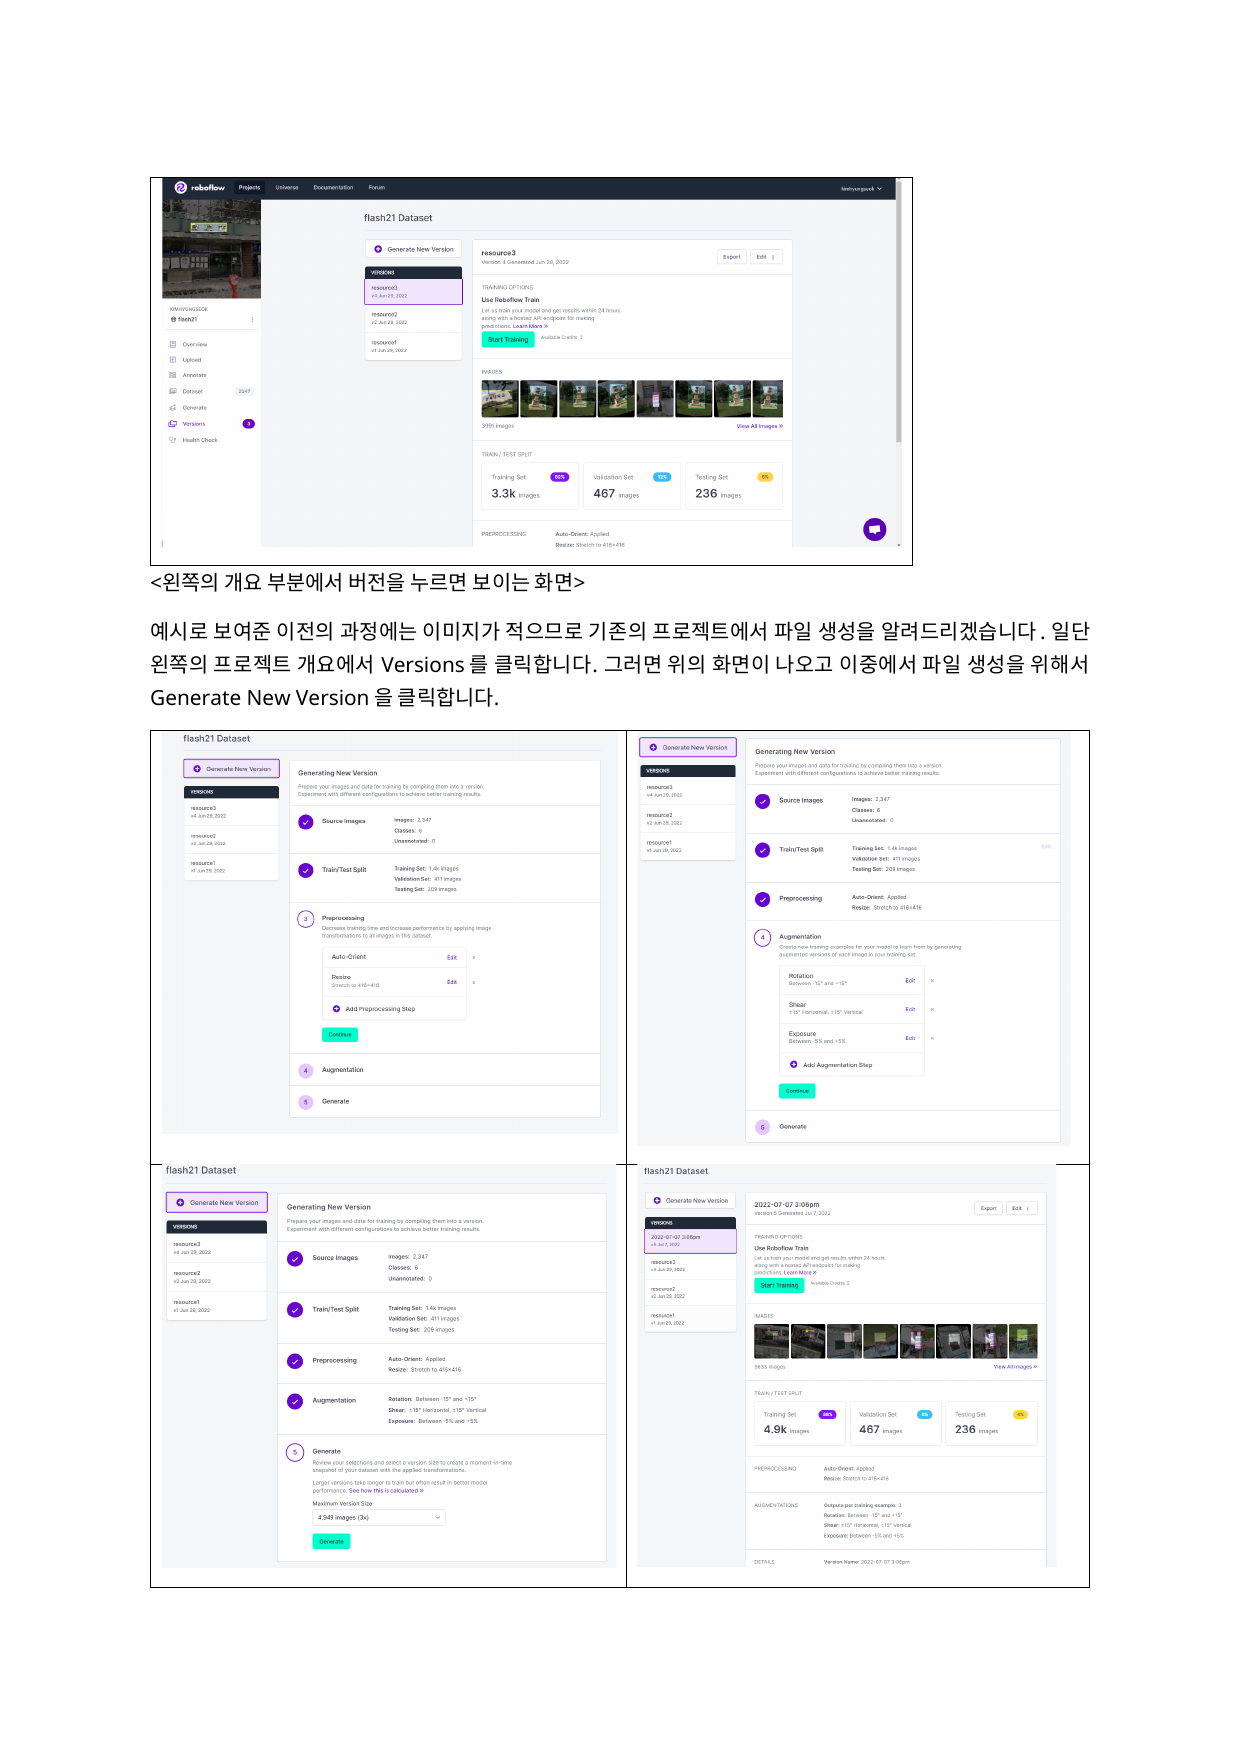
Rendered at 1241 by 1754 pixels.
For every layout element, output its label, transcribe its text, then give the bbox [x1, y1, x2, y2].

table_cell [627, 1165, 1089, 1587]
text <왼쪽의 개요 부분에서 버전을 누르면 보이는 화면> [150, 566, 1090, 596]
picture [637, 1164, 1057, 1567]
table_header [627, 731, 1089, 1164]
picture [161, 178, 902, 547]
table_cell [151, 1165, 626, 1587]
text 예시로 보여준 이전의 과정에는 이미지가 적으므로 기존의 프로젝트에서 파일 생성을 알려드리겠습니다. 일단 왼쪽의 프로젝트 개요에서 Versions를 클릭합니다. 그러면 위의 화면이 나오고 이중에서 파일 생성을 위해서 Generate New Version을 클릭합니다. [150, 616, 1090, 711]
table_header [151, 731, 626, 1164]
picture [161, 1164, 617, 1568]
table_header [151, 178, 912, 565]
picture [161, 731, 619, 1134]
picture [637, 731, 1071, 1146]
